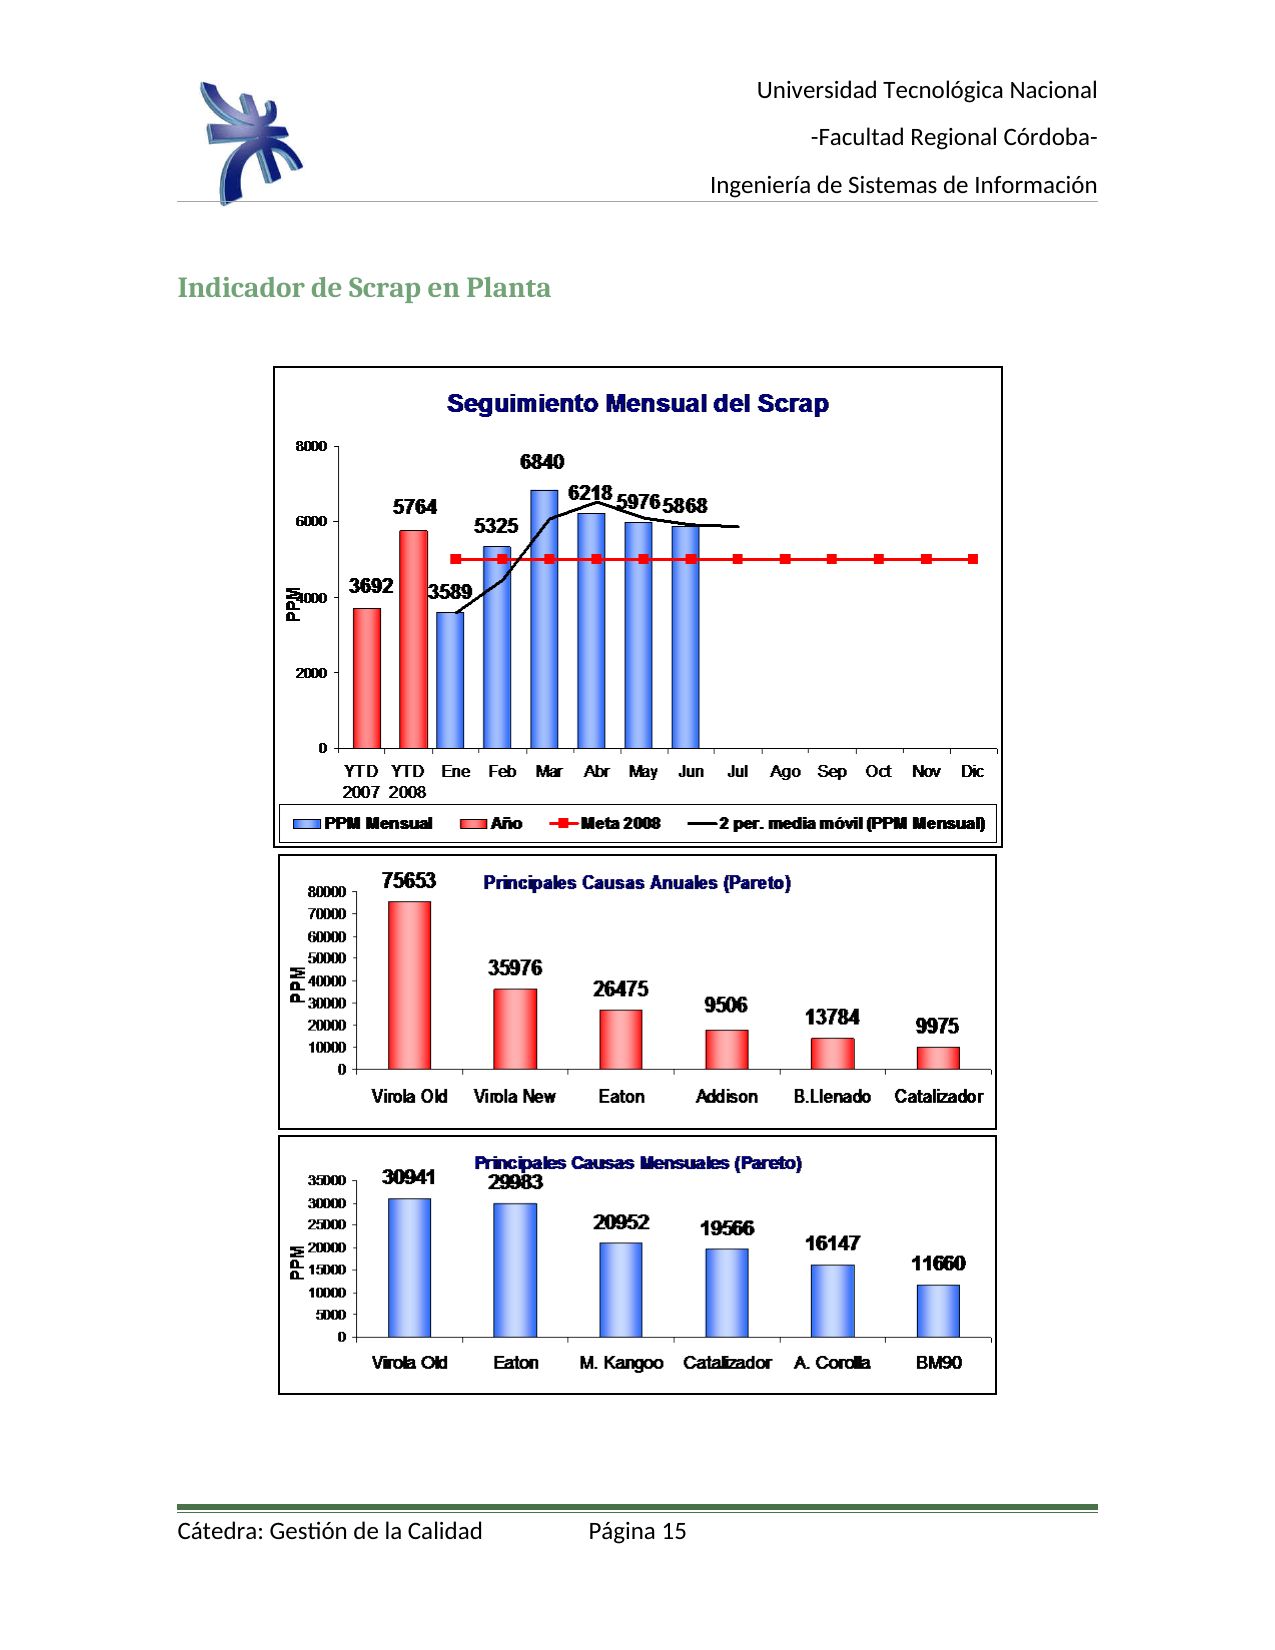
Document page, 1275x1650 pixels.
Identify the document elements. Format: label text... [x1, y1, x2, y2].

subtitle Indicador de Scrap en Planta [177, 271, 1098, 304]
picture [277, 853, 998, 1131]
picture [272, 365, 1003, 849]
picture [198, 202, 305, 208]
picture [277, 1135, 998, 1396]
picture [198, 80, 305, 201]
